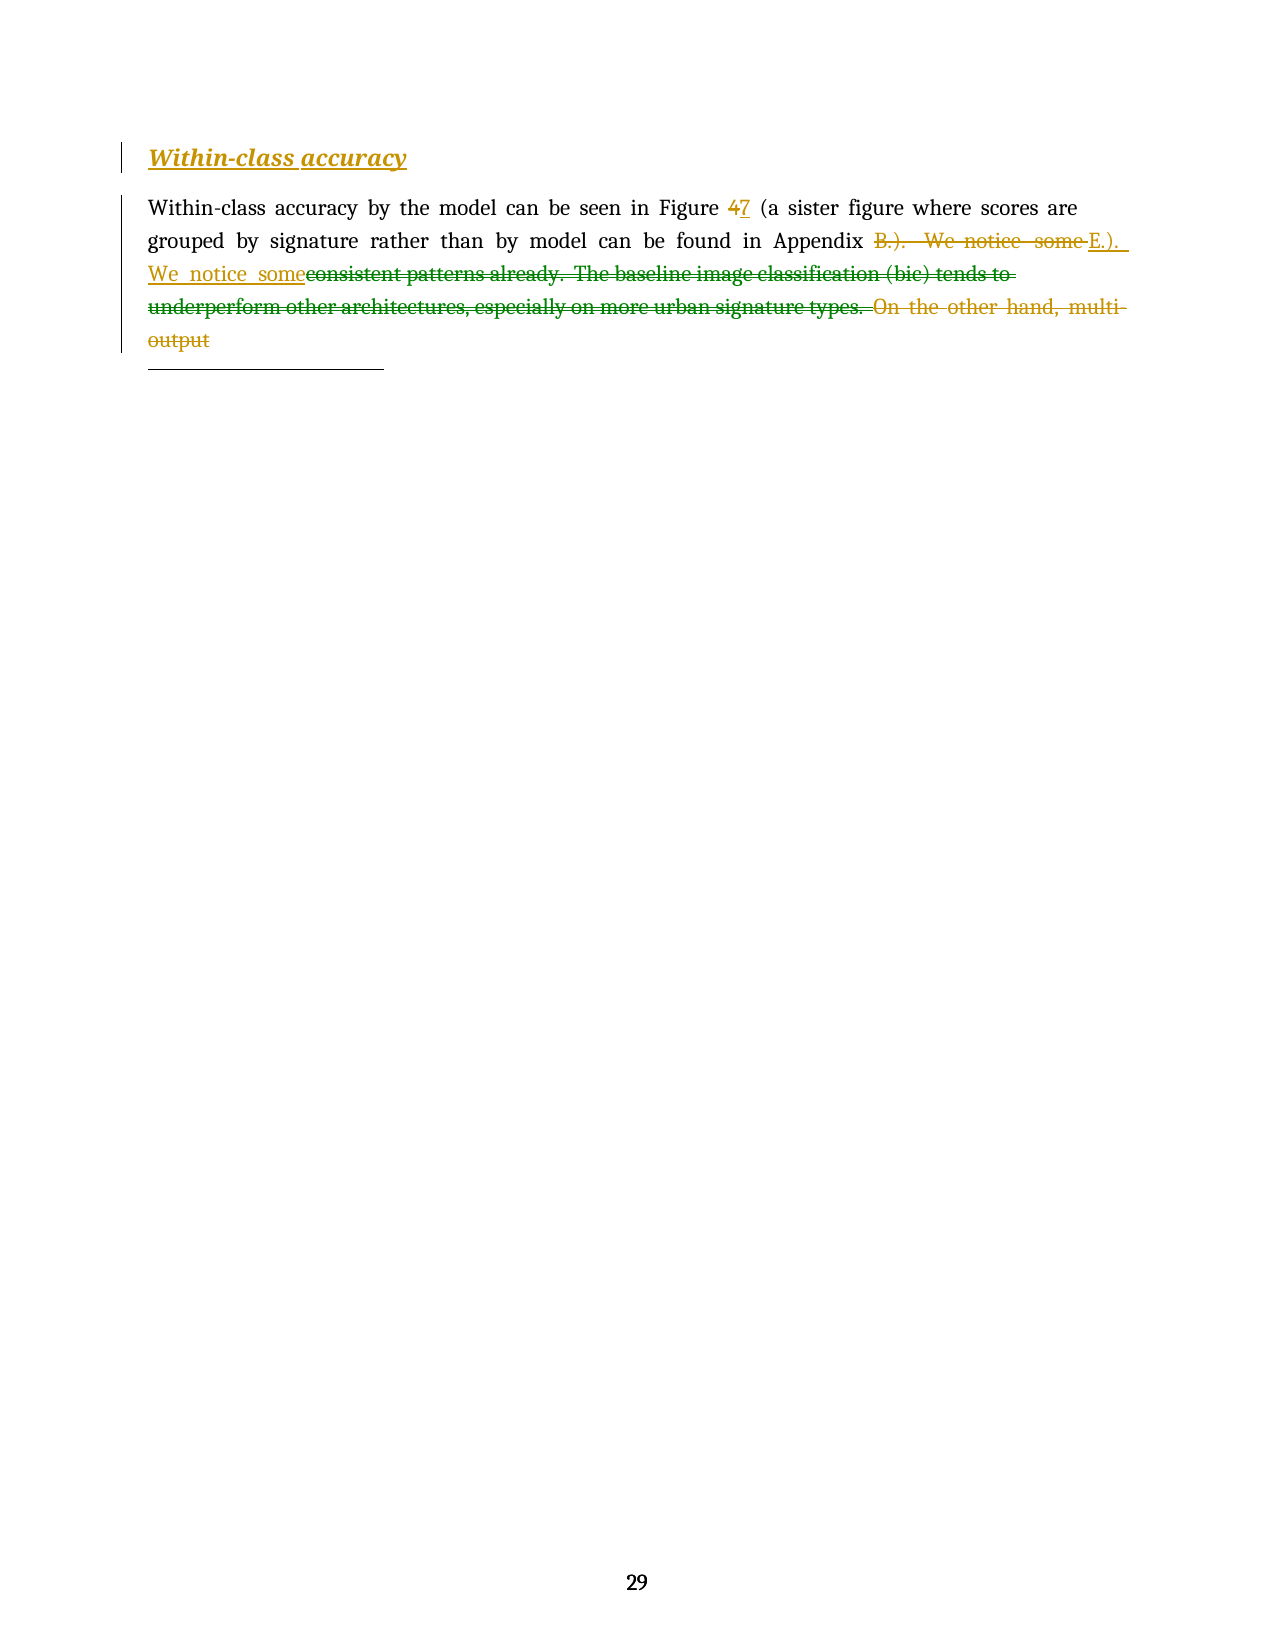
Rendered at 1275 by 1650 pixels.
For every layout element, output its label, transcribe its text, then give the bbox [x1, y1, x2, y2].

text Within-class accuracy by the model can be seen in Figure (a sister figure where scores are grouped by signature rather than by model can be found in Appendix [148, 194, 1128, 353]
